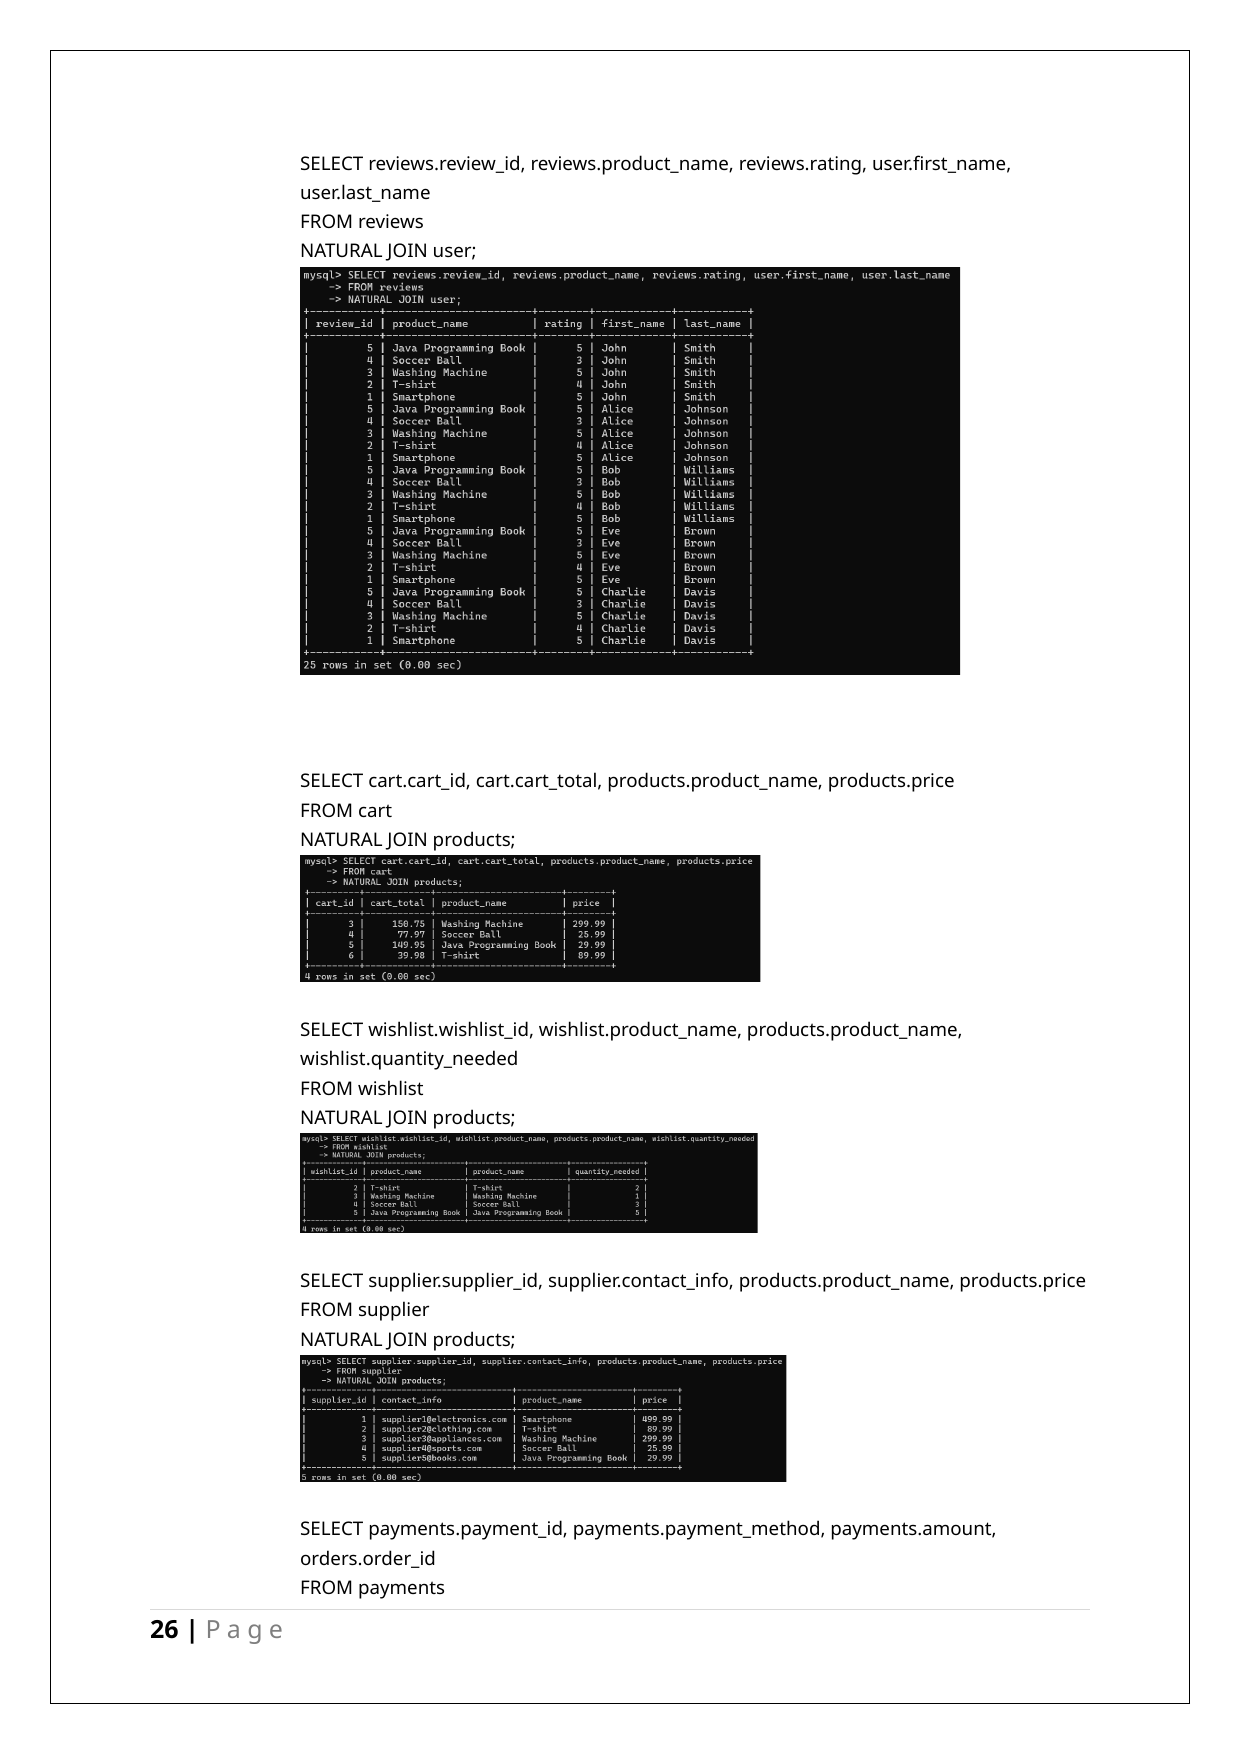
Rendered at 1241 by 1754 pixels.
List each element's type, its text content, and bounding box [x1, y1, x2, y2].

list FROM supplier [300, 1297, 1090, 1322]
list NATURAL JOIN products; [300, 1326, 1090, 1351]
list SELECT supplier.supplier_id, supplier.contact_info, products.product_name, products.price [300, 1267, 1090, 1293]
list FROM reviews [300, 208, 1090, 234]
list SELECT payments.payment_id, payments.payment_method, payments.amount, orders.order_id [300, 1516, 1090, 1570]
list FROM wishlist [300, 1075, 1090, 1100]
picture [300, 855, 761, 982]
picture [300, 1355, 787, 1482]
list SELECT reviews.review_id, reviews.product_name, reviews.rating, user.first_name, user.last_name [300, 150, 1090, 205]
list SELECT cart.cart_id, cart.cart_total, products.product_name, products.price [300, 768, 1090, 793]
picture [300, 267, 961, 675]
list NATURAL JOIN products; [300, 1104, 1090, 1130]
list FROM payments [300, 1574, 1090, 1599]
list FROM cart [300, 797, 1090, 822]
list NATURAL JOIN products; [300, 826, 1090, 852]
list NATURAL JOIN user; [300, 238, 1090, 263]
picture [300, 1133, 758, 1233]
list SELECT wishlist.wishlist_id, wishlist.product_name, products.product_name, wishlist.quantity_needed [300, 1016, 1090, 1071]
